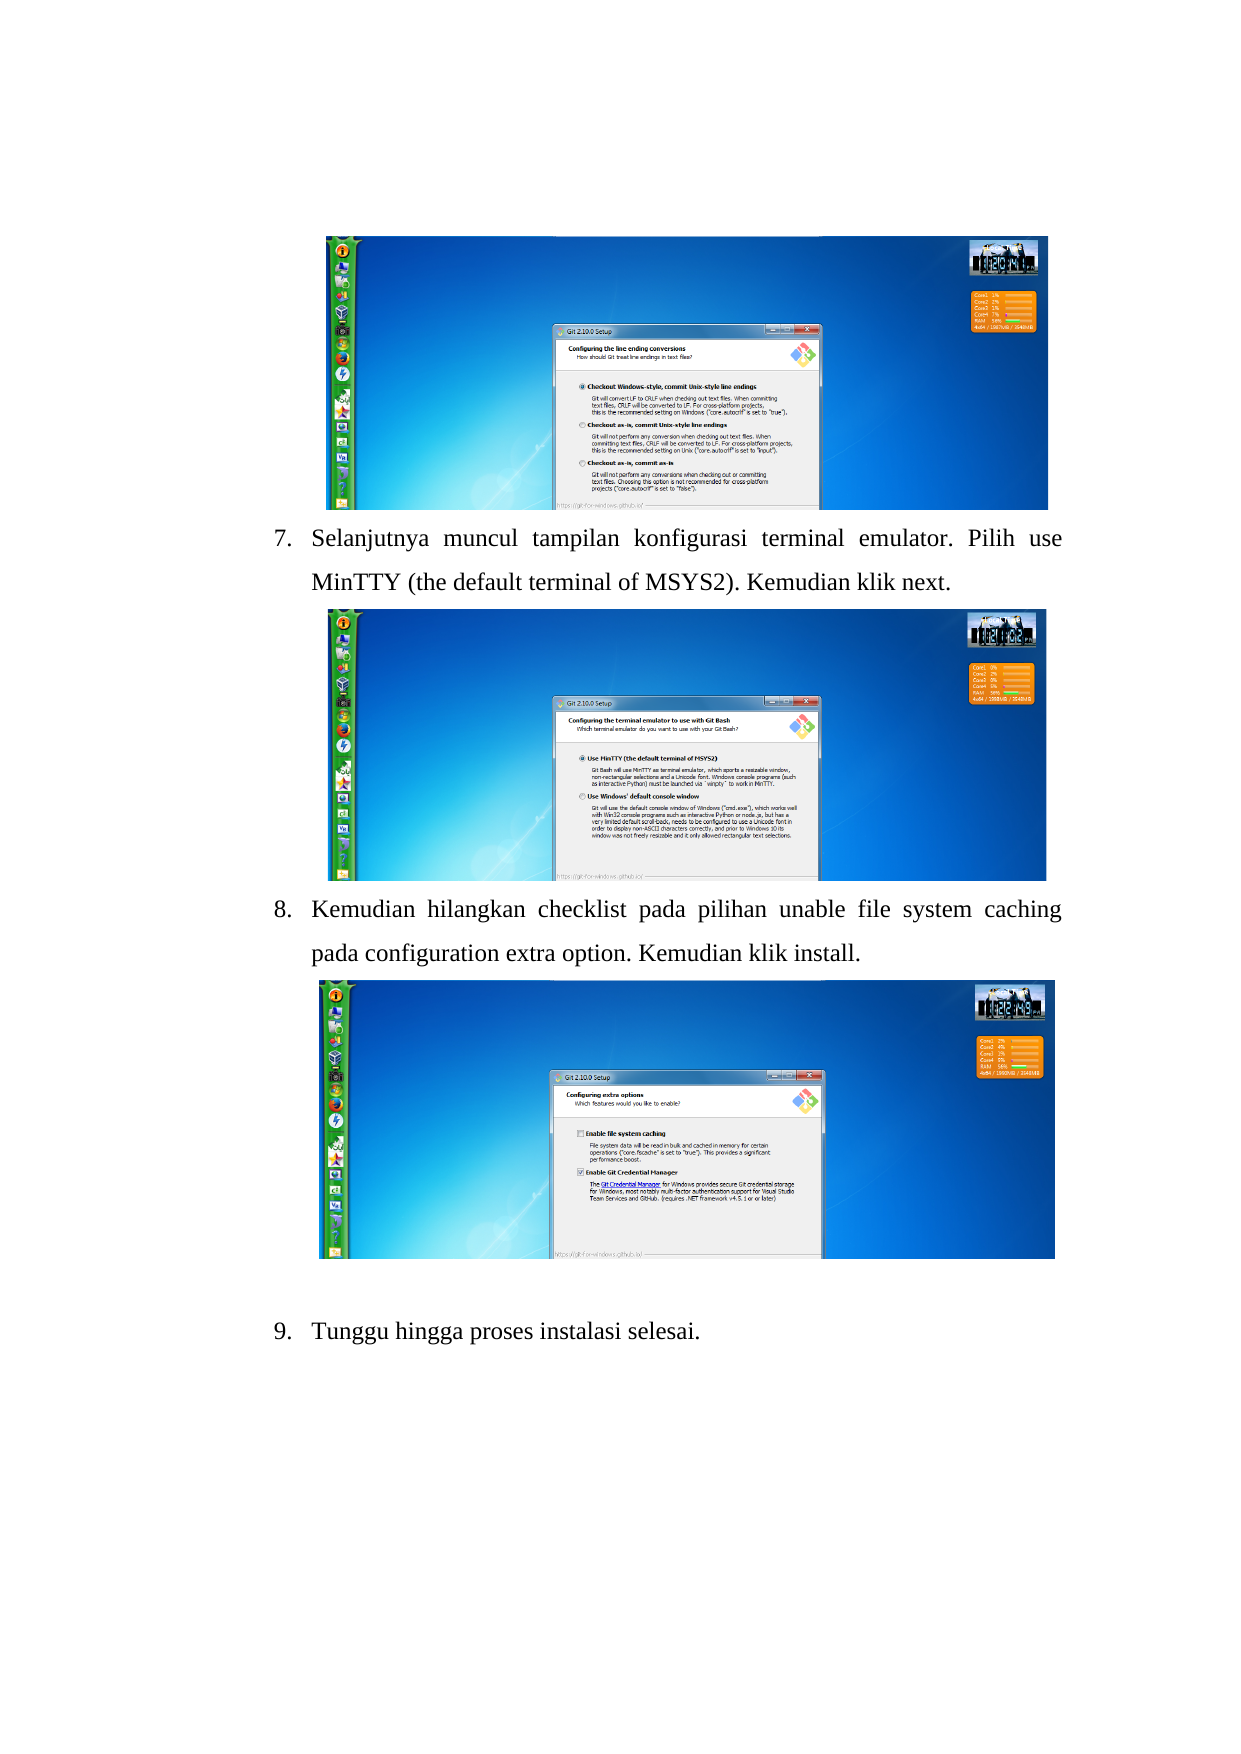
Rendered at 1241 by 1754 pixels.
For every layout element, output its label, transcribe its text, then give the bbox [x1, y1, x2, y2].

picture [319, 980, 1055, 1259]
list Selanjutnya muncul tampilan konfigurasi terminal emulator. Pilih use MinTTY (the default terminal of MSYS2). Kemudian klik next. [274, 523, 1063, 595]
list Tunggu hingga proses instalasi selesai. [274, 1316, 1063, 1345]
list Kemudian hilangkan checklist pada pilihan unable file system caching pada configuration extra option. Kemudian klik install. [274, 894, 1063, 966]
picture [327, 609, 1047, 881]
picture [326, 236, 1049, 510]
